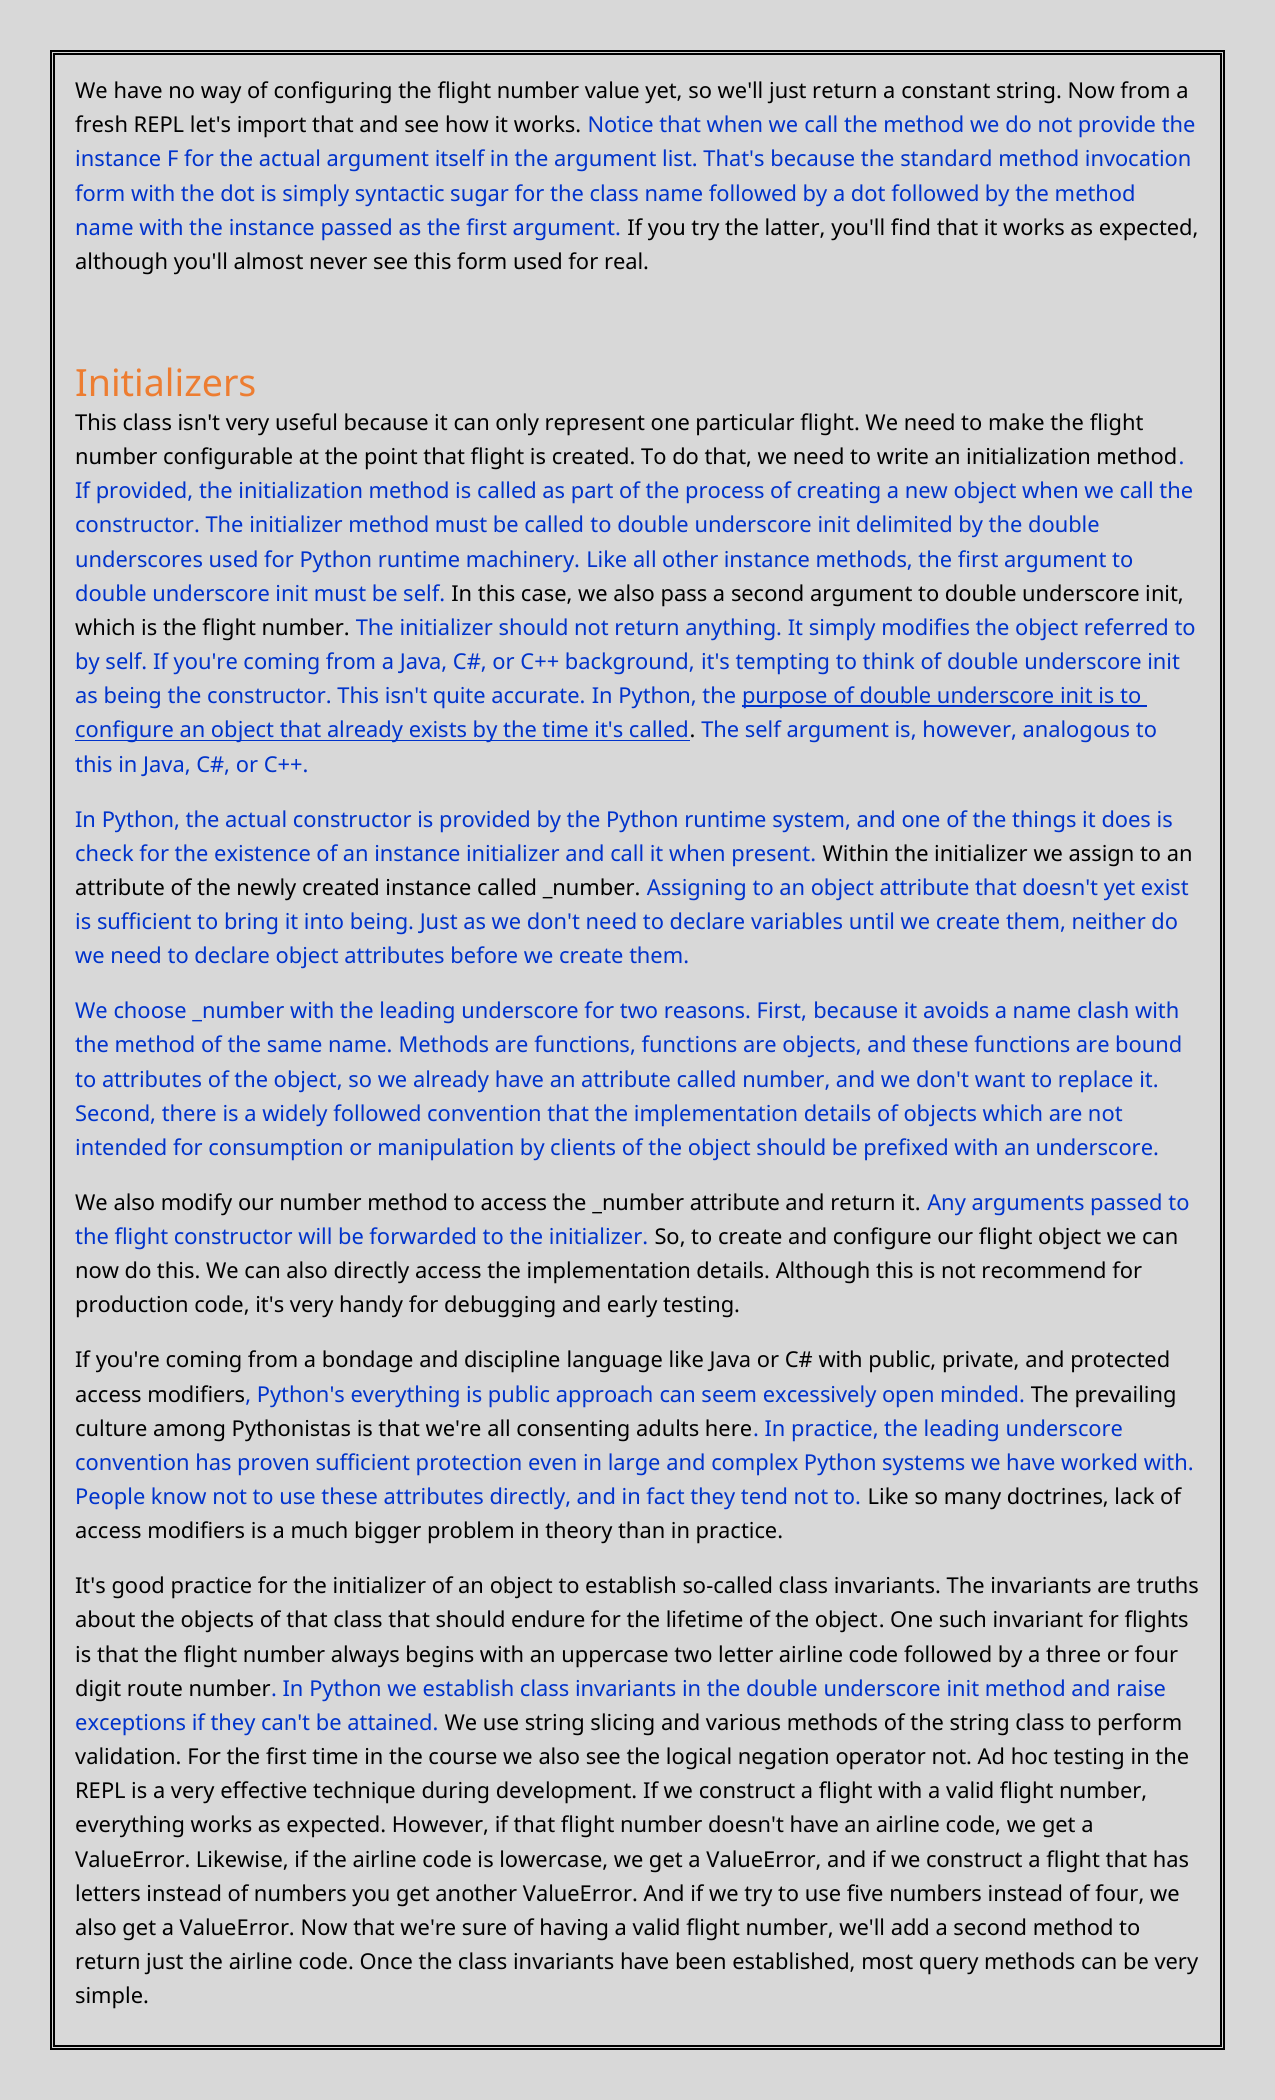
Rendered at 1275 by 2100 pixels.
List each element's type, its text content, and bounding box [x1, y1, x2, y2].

text If you're coming from a bondage and discipline language like Java or C# with public, private, and protected access modifiers, Python's everything is public approach can seem excessively open minded. The prevailing culture among Pythonistas is that we're all consenting adults here. In practice, the leading underscore convention has proven sufficient protection even in large and complex Python systems we have worked with. People know not to use these attributes directly, and in fact they tend not to. Like so many doctrines, lack of access modifiers is a much bigger problem in theory than in practice. [75, 1344, 1200, 1545]
text We choose _number with the leading underscore for two reasons. First, because it avoids a name clash with the method of the same name. Methods are functions, functions are objects, and these functions are bound to attributes of the object, so we already have an attribute called number, and we don't want to replace it. Second, there is a widely followed convention that the implementation details of objects which are not intended for consumption or manipulation by clients of the object should be prefixed with an underscore. [75, 995, 1200, 1162]
text This class isn't very useful because it can only represent one particular flight. We need to make the flight number configurable at the point that flight is created. To do that, we need to write an initialization method. If provided, the initialization method is called as part of the process of creating a new object when we call the constructor. The initializer method must be called to double underscore init delimited by the double underscores used for Python runtime machinery. Like all other instance methods, the first argument to double underscore init must be self. In this case, we also pass a second argument to double underscore init, which is the flight number. The initializer should not return anything. It simply modifies the object referred to by self. If you're coming from a Java, C#, or C++ background, it's tempting to think of double underscore init as being the constructor. This isn't quite accurate. In Python, the purpose of double underscore init is to configure an object that already exists by the time it's called. The self argument is, however, analogous to this in Java, C#, or C++. [75, 407, 1200, 778]
text In Python, the actual constructor is provided by the Python runtime system, and one of the things it does is check for the existence of an instance initializer and call it when present. Within the initializer we assign to an attribute of the newly created instance called _number. Assigning to an object attribute that doesn't yet exist is sufficient to bring it into being. Just as we don't need to declare variables until we create them, neither do we need to declare object attributes before we create them. [75, 803, 1200, 970]
text We also modify our number method to access the _number attribute and return it. Any arguments passed to the flight constructor will be forwarded to the initializer. So, to create and configure our flight object we can now do this. We can also directly access the implementation details. Although this is not recommend for production code, it's very handy for debugging and early testing. [75, 1187, 1200, 1319]
text It's good practice for the initializer of an object to establish so-called class invariants. The invariants are truths about the objects of that class that should endure for the lifetime of the object. One such invariant for flights is that the flight number always begins with an uppercase two letter airline code followed by a three or four digit route number. In Python we establish class invariants in the double underscore init method and raise exceptions if they can't be attained. We use string slicing and various methods of the string class to perform validation. For the first time in the course we also see the logical negation operator not. Ad hoc testing in the REPL is a very effective technique during development. If we construct a flight with a valid flight number, everything works as expected. However, if that flight number doesn't have an airline code, we get a ValueError. Likewise, if the airline code is lowercase, we get a ValueError, and if we construct a flight that has letters instead of numbers you get another ValueError. And if we try to use five numbers instead of four, we also get a ValueError. Now that we're sure of having a valid flight number, we'll add a second method to return just the airline code. Once the class invariants have been established, most query methods can be very simple. [75, 1570, 1200, 2010]
text We have no way of configuring the flight number value yet, so we'll just return a constant string. Now from a fresh REPL let's import that and see how it works. Notice that when we call the method we do not provide the instance F for the actual argument itself in the argument list. That's because the standard method invocation form with the dot is simply syntactic sugar for the class name followed by a dot followed by the method name with the instance passed as the first argument. If you try the latter, you'll find that it works as expected, although you'll almost never see this form used for real. [75, 75, 1200, 276]
subtitle Initializers [75, 356, 1200, 407]
